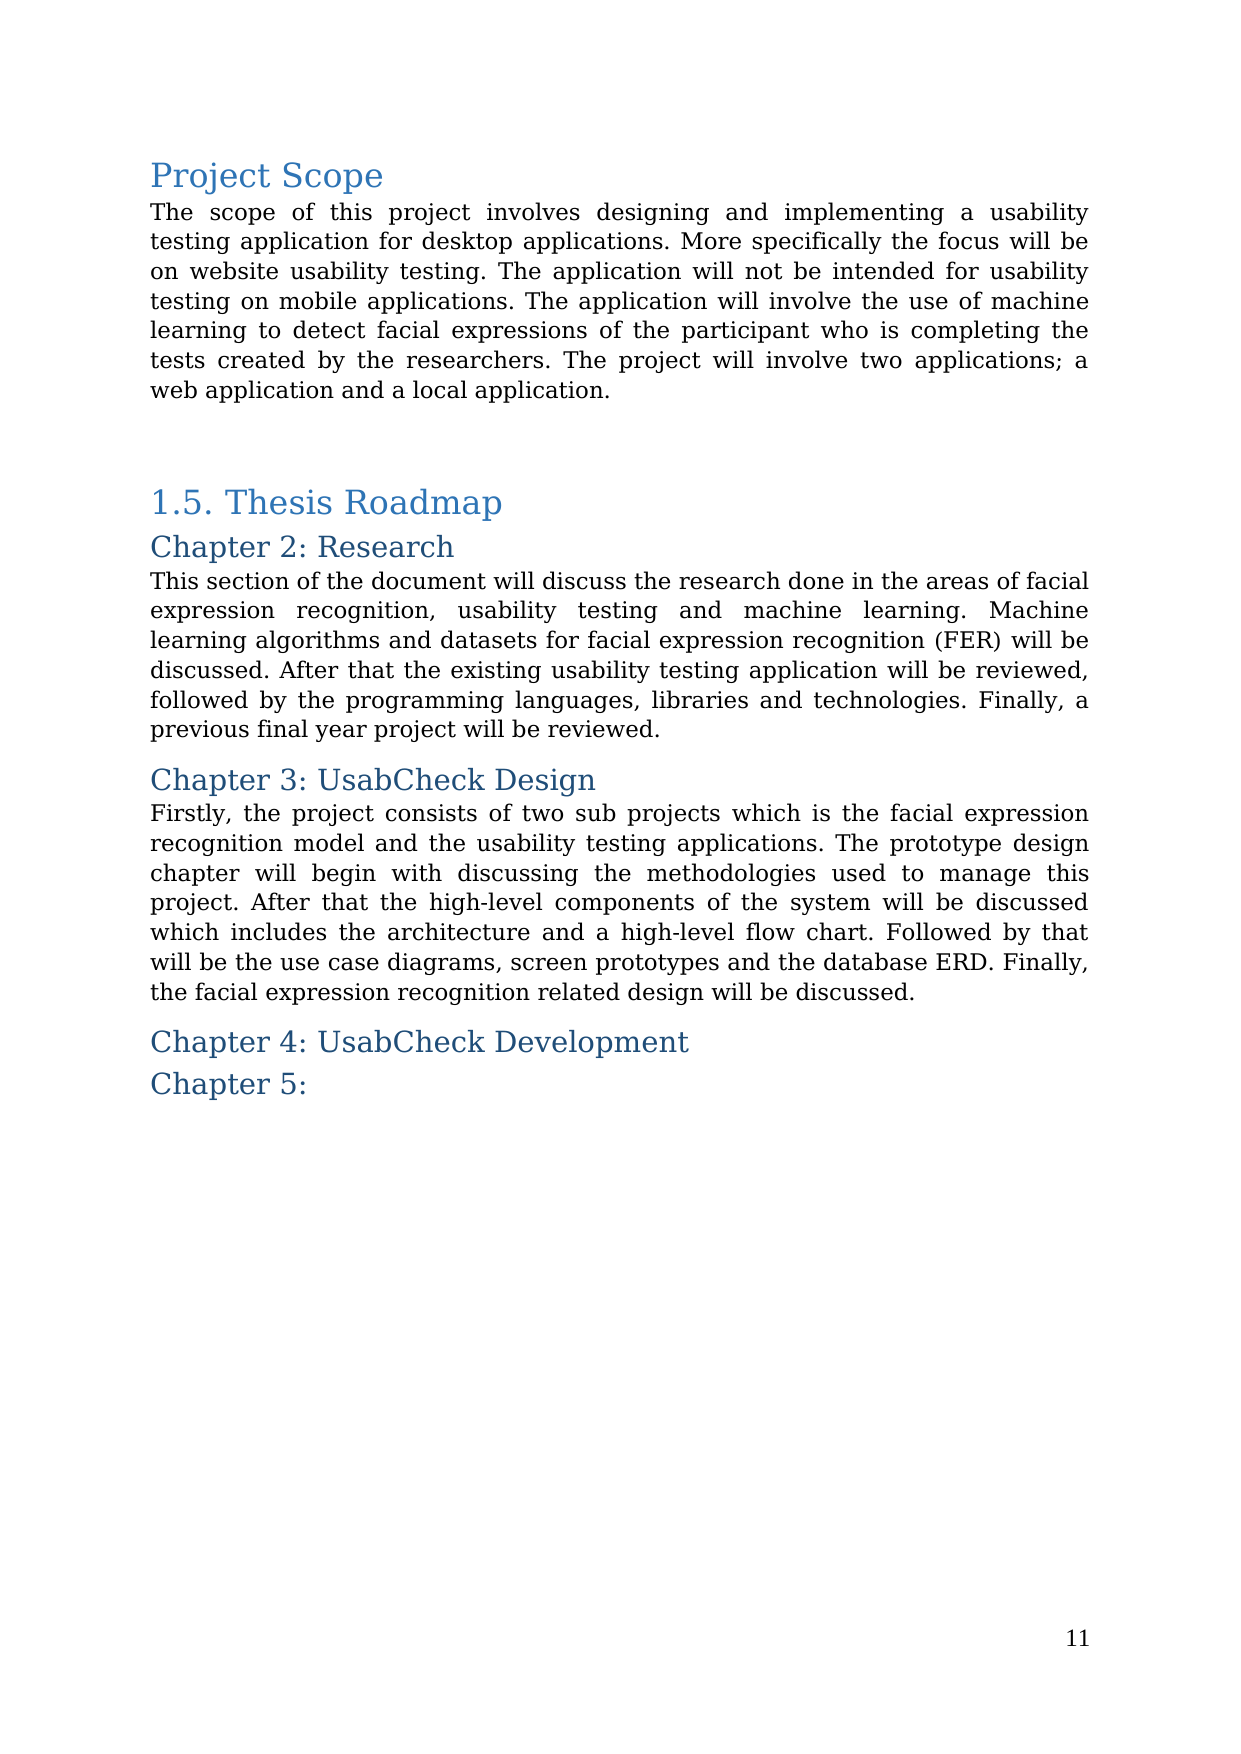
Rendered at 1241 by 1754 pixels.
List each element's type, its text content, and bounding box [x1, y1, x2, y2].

text Firstly, the project consists of two sub projects which is the facial expression recognition model and the usability testing applications. The prototype design chapter will begin with discussing the methodologies used to manage this project. After that the high-level components of the system will be discussed which includes the architecture and a high-level flow chart. Followed by that will be the use case diagrams, screen prototypes and the database ERD. Finally, the facial expression recognition related design will be discussed. [150, 799, 1090, 1005]
subtitle Chapter 4: UsabCheck Development [150, 1023, 1090, 1058]
subtitle Project Scope [150, 154, 1090, 194]
text This section of the document will discuss the research done in the areas of facial expression recognition, usability testing and machine learning. Machine learning algorithms and datasets for facial expression recognition (FER) will be discussed. After that the existing usability testing application will be reviewed, followed by the programming languages, libraries and technologies. Finally, a previous final year project will be reviewed. [150, 567, 1090, 742]
text The scope of this project involves designing and implementing a usability testing application for desktop applications. More specifically the focus will be on website usability testing. The application will not be intended for usability testing on mobile applications. The application will involve the use of machine learning to detect facial expressions of the participant who is completing the tests created by the researchers. The project will involve two applications; a web application and a local application. [150, 197, 1090, 403]
subtitle Chapter 2: Research [150, 529, 1090, 564]
subtitle Chapter 3: UsabCheck Design [150, 761, 1090, 796]
subtitle Chapter 5: [150, 1065, 1090, 1100]
subtitle Thesis Roadmap [150, 482, 1090, 522]
